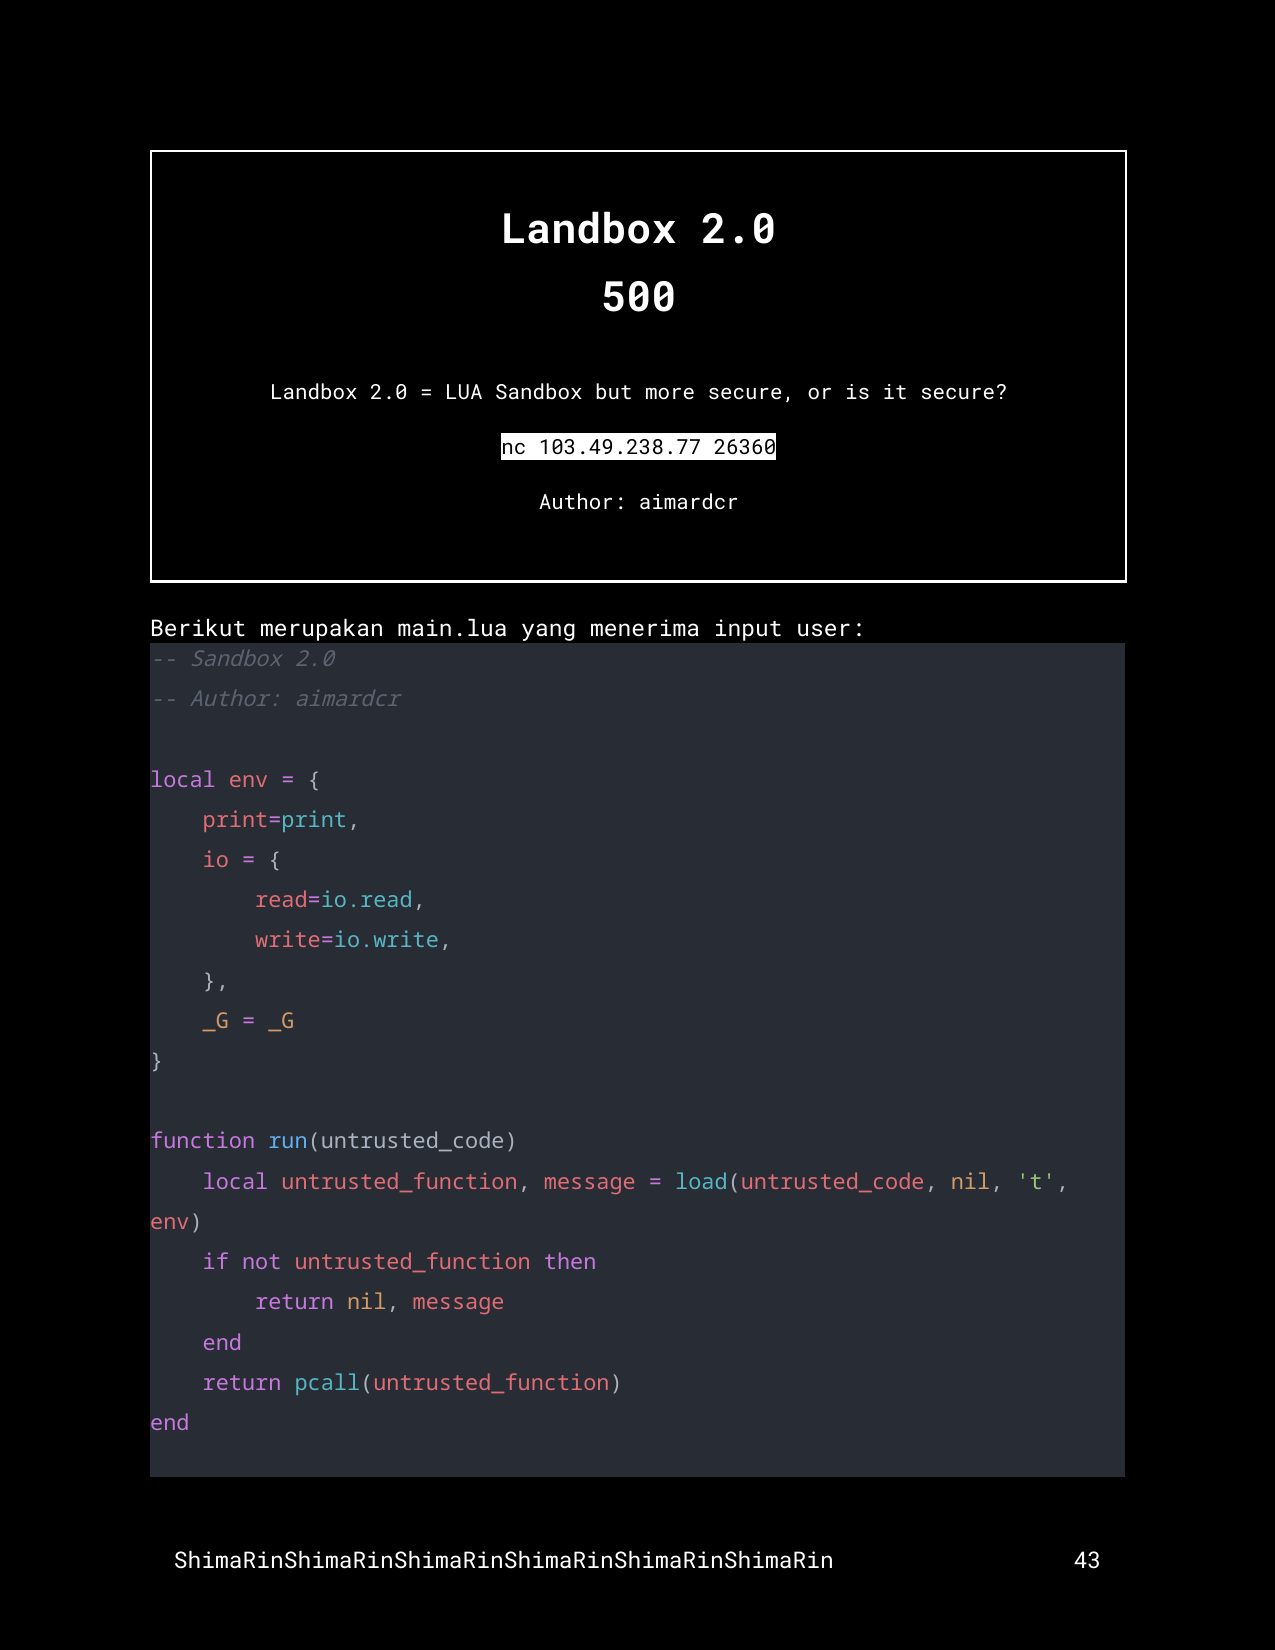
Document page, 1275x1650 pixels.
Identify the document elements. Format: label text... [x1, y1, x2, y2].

text read=io.read, [150, 884, 1125, 914]
text return pcall(untrusted_function) [150, 1367, 1125, 1396]
text Berikut merupakan main.lua yang menerima input user: [150, 613, 1125, 643]
text return nil, message [150, 1286, 1125, 1316]
text print=print, [150, 804, 1125, 833]
text _G = _G [150, 1005, 1125, 1034]
text if not untrusted_function then [150, 1246, 1125, 1276]
text io = { [150, 844, 1125, 874]
text end [150, 1326, 1125, 1356]
text -- Sandbox 2.0 [150, 643, 1125, 673]
text end [150, 1407, 1125, 1437]
text write=io.write, [150, 924, 1125, 954]
text } [150, 1045, 1125, 1075]
text }, [150, 964, 1125, 994]
table_header Landbox 2.0 500 Landbox 2.0 = LUA Sandbox but more secure, or is it secure? nc 103.49.238.77 26360 Author: aimardcr [152, 152, 1125, 580]
text local env = { [150, 763, 1125, 793]
text -- Author: aimardcr [150, 683, 1125, 713]
text local untrusted_function, message = load(untrusted_code, nil, 't', env) [150, 1166, 1125, 1236]
text function run(untrusted_code) [150, 1125, 1125, 1155]
